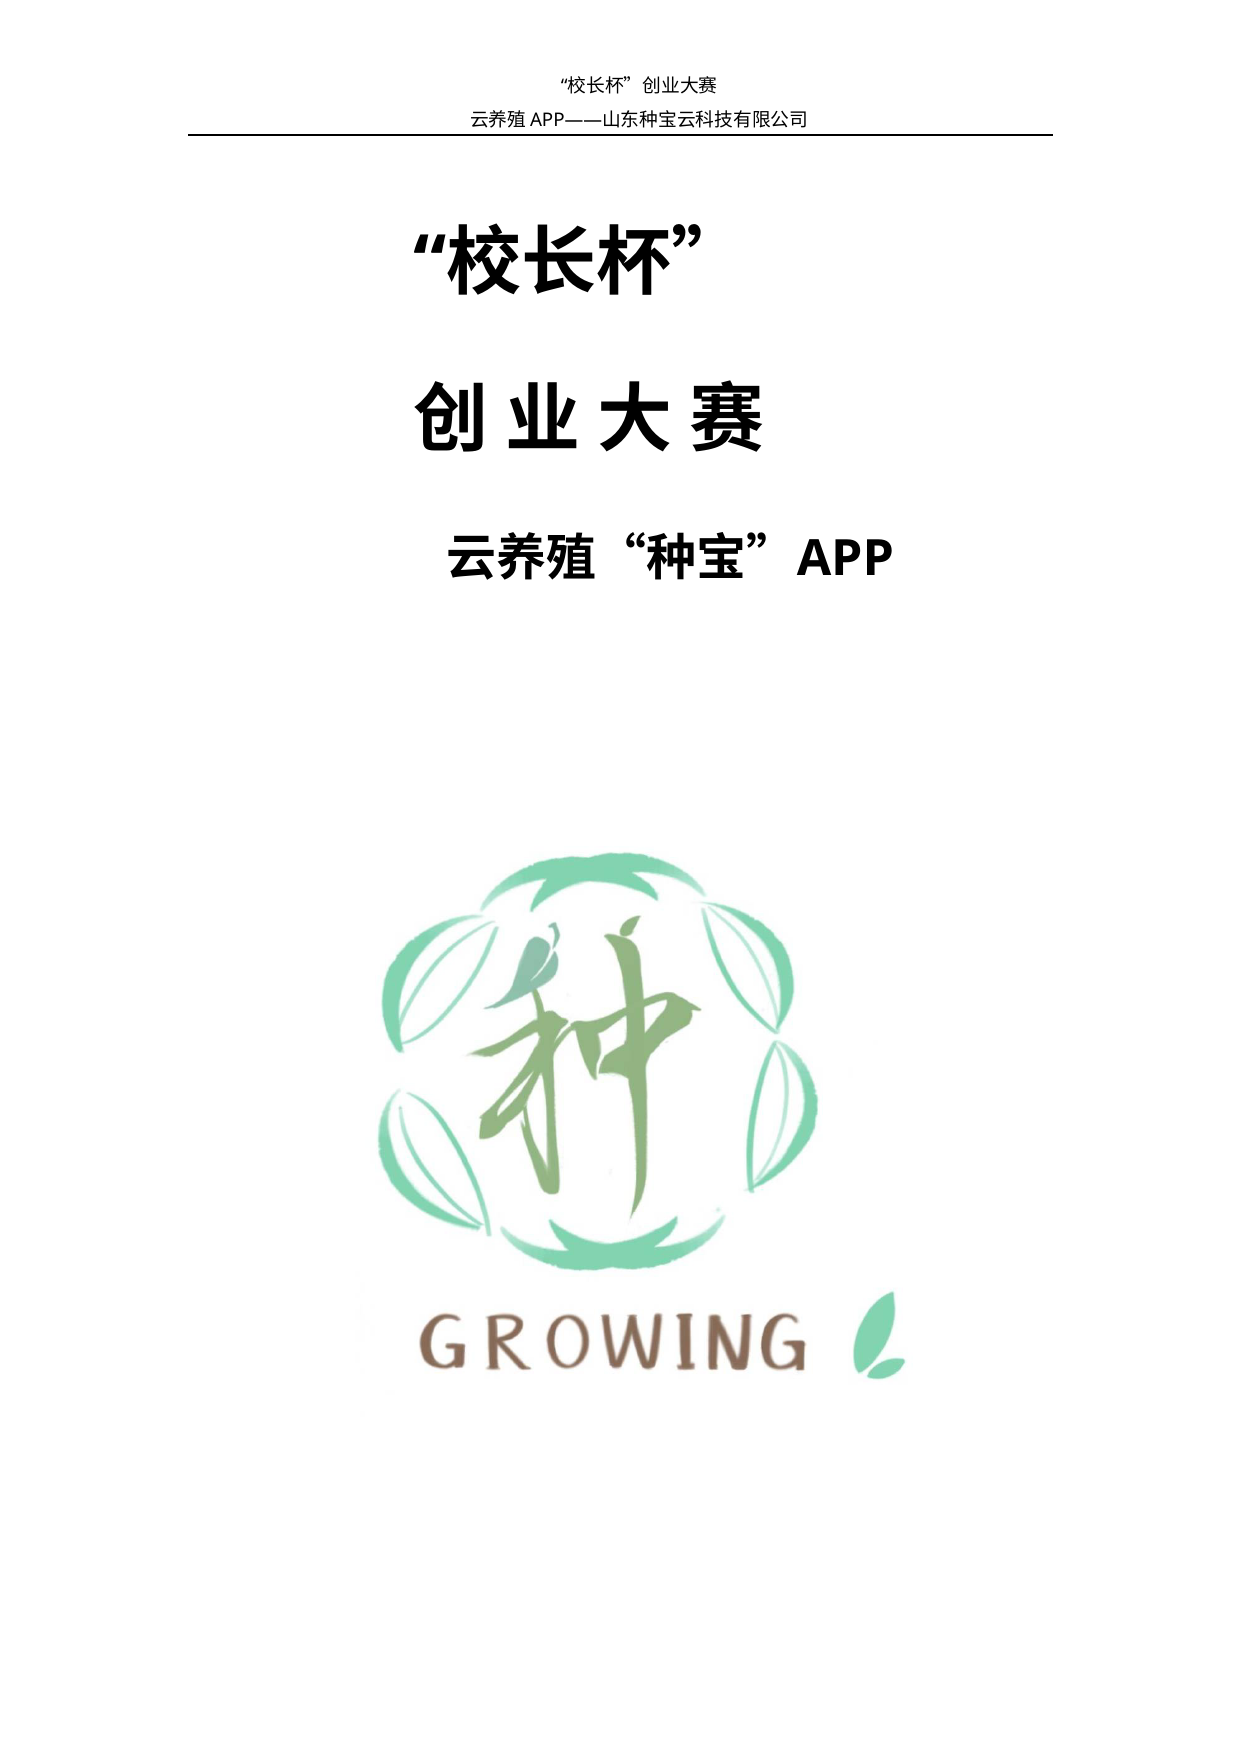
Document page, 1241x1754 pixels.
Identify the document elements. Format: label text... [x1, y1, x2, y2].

text 云养殖“种宝”APP [187, 505, 1053, 603]
text “校长杯” [187, 191, 1053, 321]
picture [331, 791, 960, 1432]
text 创 业 大 赛 [187, 348, 1053, 478]
